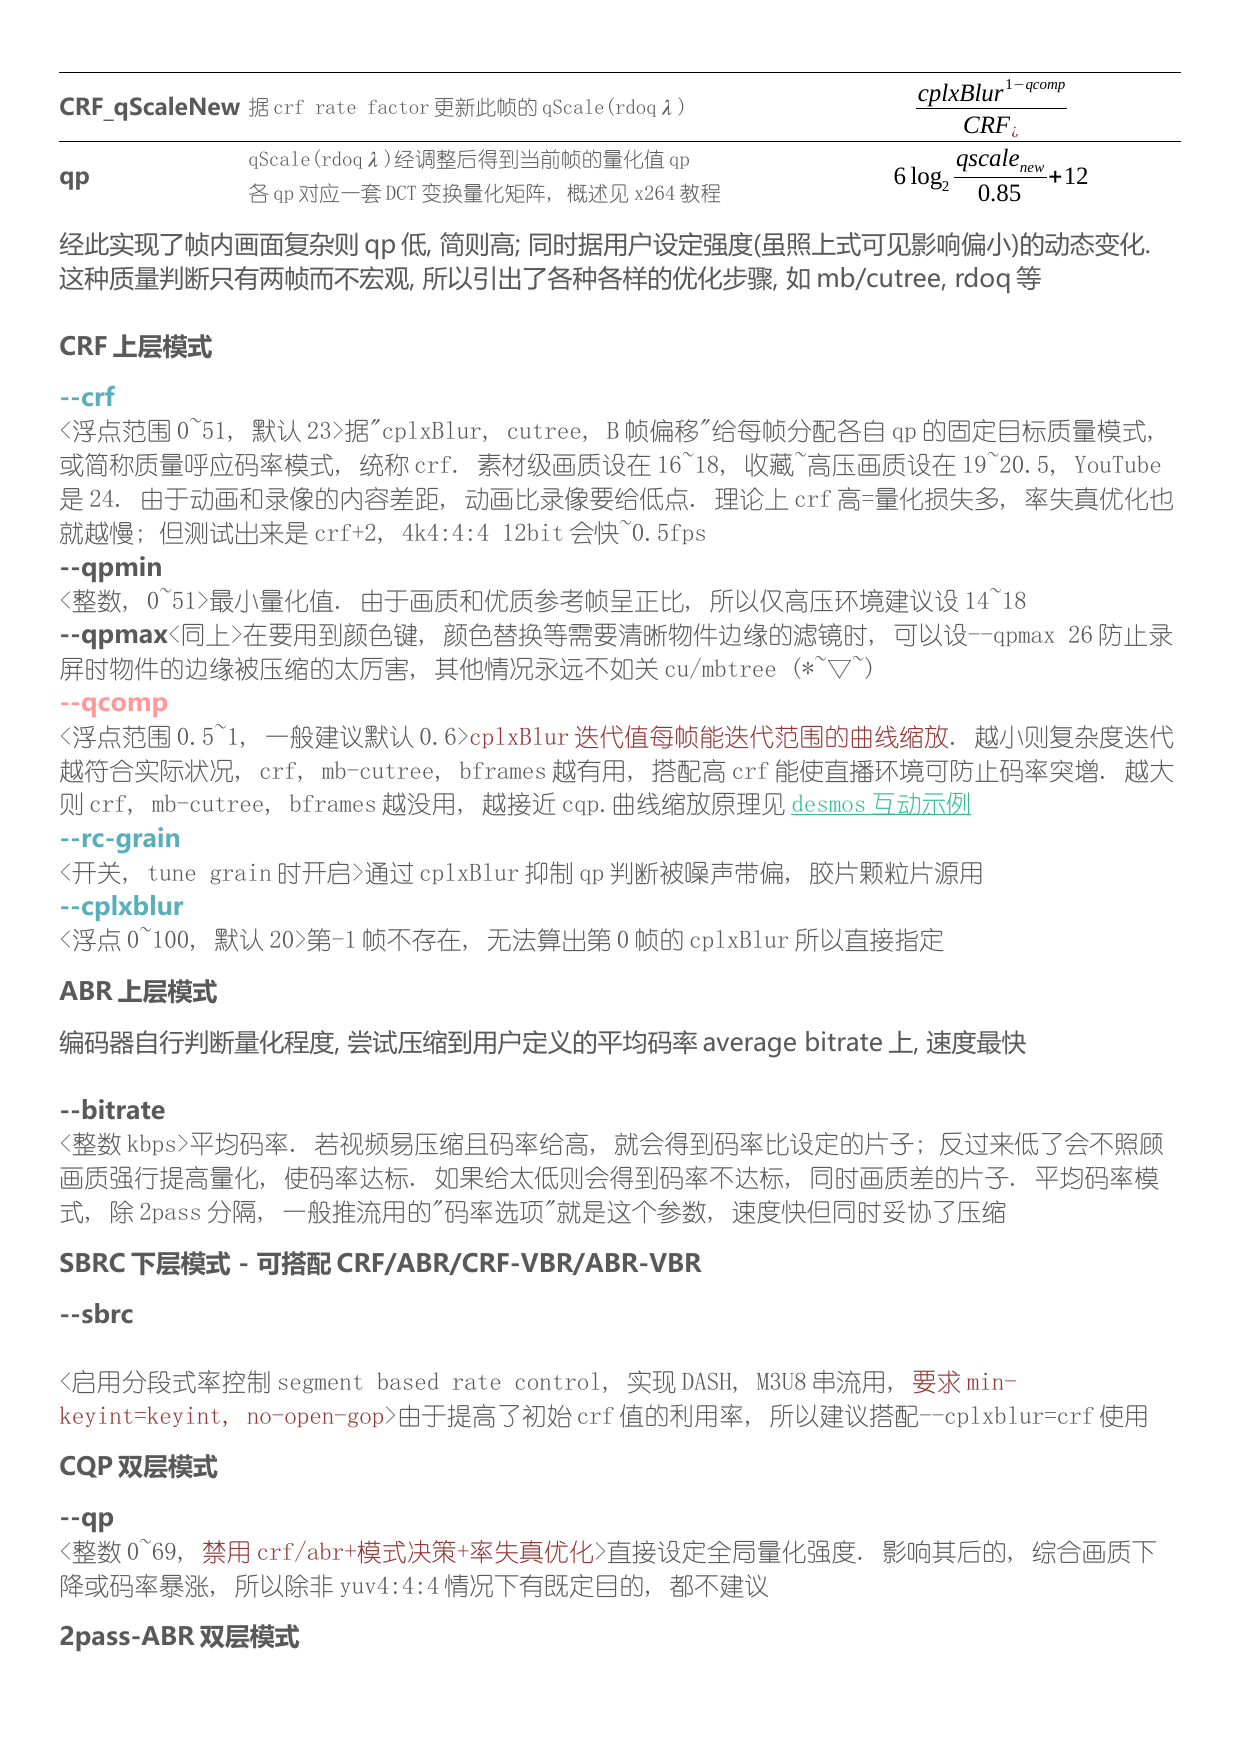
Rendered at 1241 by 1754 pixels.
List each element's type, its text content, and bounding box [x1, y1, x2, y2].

text <启用分段式率控制segment based rate control, 实现DASH, M3U8串流用, 要求min-keyint=keyint, no-open-gop>由于提高了初始crf值的利用率, 所以建议搭配--cplxblur=crf使用 [59, 1364, 1181, 1432]
text --crf [59, 379, 1181, 413]
text <开关, tune grain时开启>通过cplxBlur抑制qp判断被噪声带偏, 胶片颗粒片源用 [59, 855, 1181, 889]
subtitle CRF上层模式 [59, 328, 1181, 362]
table_cell 据crf rate factor更新此帧的qScale(rdoqλ) [248, 73, 802, 141]
table_cell qScale(rdoqλ)经调整后得到当前帧的量化值qp 各qp对应一套DCT变换量化矩阵, 概述见x264教程 [248, 142, 802, 209]
text --qpmin [59, 549, 1181, 583]
text --qp [59, 1500, 1181, 1534]
text <整数0~69, 禁用crf/abr+模式决策+率失真优化>直接设定全局量化强度. 影响其后的, 综合画质下降或码率暴涨, 所以除非yuv4:4:4情况下有既定目的, 都不建议 [59, 1534, 1181, 1602]
table_cell CRF_qScaleNew [59, 73, 248, 141]
text <整数kbps>平均码率. 若视频易压缩且码率给高, 就会得到码率比设定的片子; 反过来低了会不照顾画质强行提高量化, 使码率达标. 如果给太低则会得到码率不达标, 同时画质差的片子. 平均码率模式, 除2pass分隔, 一般推流用的"码率选项"就是这个参数, 速度快但同时妥协了压缩 [59, 1126, 1181, 1228]
text --qcomp [59, 685, 1181, 719]
text <整数, 0~51>最小量化值. 由于画质和优质参考帧呈正比, 所以仅高压环境建议设14~18 [59, 583, 1181, 617]
subtitle ABR上层模式 [59, 973, 1181, 1007]
text <浮点范围0~51, 默认23>据"cplxBlur, cutree, B帧偏移"给每帧分配各自qp的固定目标质量模式, 或简称质量呼应码率模式, 统称crf. 素材级画质设在16~18, 收藏~高压画质设在19~20.5, YouTube是24. 由于动画和录像的内容差距, 动画比录像要给低点. 理论上crf高=量化损失多, 率失真优化也就越慢; 但测试出来是crf+2, 4k4:4:4 12bit会快~0.5fps [59, 413, 1181, 549]
text --cplxblur [59, 889, 1181, 923]
text --rc-grain [59, 821, 1181, 855]
text --qpmax<同上>在要用到颜色键, 颜色替换等需要清晰物件边缘的滤镜时, 可以设--qpmax 26防止录屏时物件的边缘被压缩的太厉害, 其他情况永远不如关cu/mbtree (*~▽~) [59, 617, 1181, 685]
table_cell [802, 73, 1181, 141]
table_cell [802, 142, 1181, 209]
text --bitrate [59, 1092, 1181, 1126]
text <浮点0~100, 默认20>第-1帧不存在, 无法算出第0帧的cplxBlur所以直接指定 [59, 923, 1181, 957]
subtitle 2pass-ABR双层模式 [59, 1619, 1181, 1653]
table_cell qp [59, 142, 248, 209]
subtitle --sbrc [59, 1296, 1181, 1330]
subtitle CQP双层模式 [59, 1449, 1181, 1483]
text 编码器自行判断量化程度, 尝试压缩到用户定义的平均码率average bitrate上, 速度最快 [59, 1024, 1181, 1058]
text <浮点范围0.5~1, 一般建议默认0.6>cplxBlur迭代值每帧能迭代范围的曲线缩放. 越小则复杂度迭代越符合实际状况, crf, mb-cutree, bframes越有用, 搭配高crf能使直播环境可防止码率突增. 越大则crf, mb-cutree, bframes越没用, 越接近cqp. 曲线缩放原理见desmos互动示例 [59, 719, 1181, 821]
text 经此实现了帧内画面复杂则qp低, 简则高; 同时据用户设定强度(虽照上式可见影响偏小)的动态变化. 这种质量判断只有两帧而不宏观, 所以引出了各种各样的优化步骤, 如mb/cutree, rdoq等 [59, 226, 1181, 294]
subtitle SBRC下层模式 - 可搭配CRF/ABR/CRF-VBR/ABR-VBR [59, 1245, 1181, 1279]
